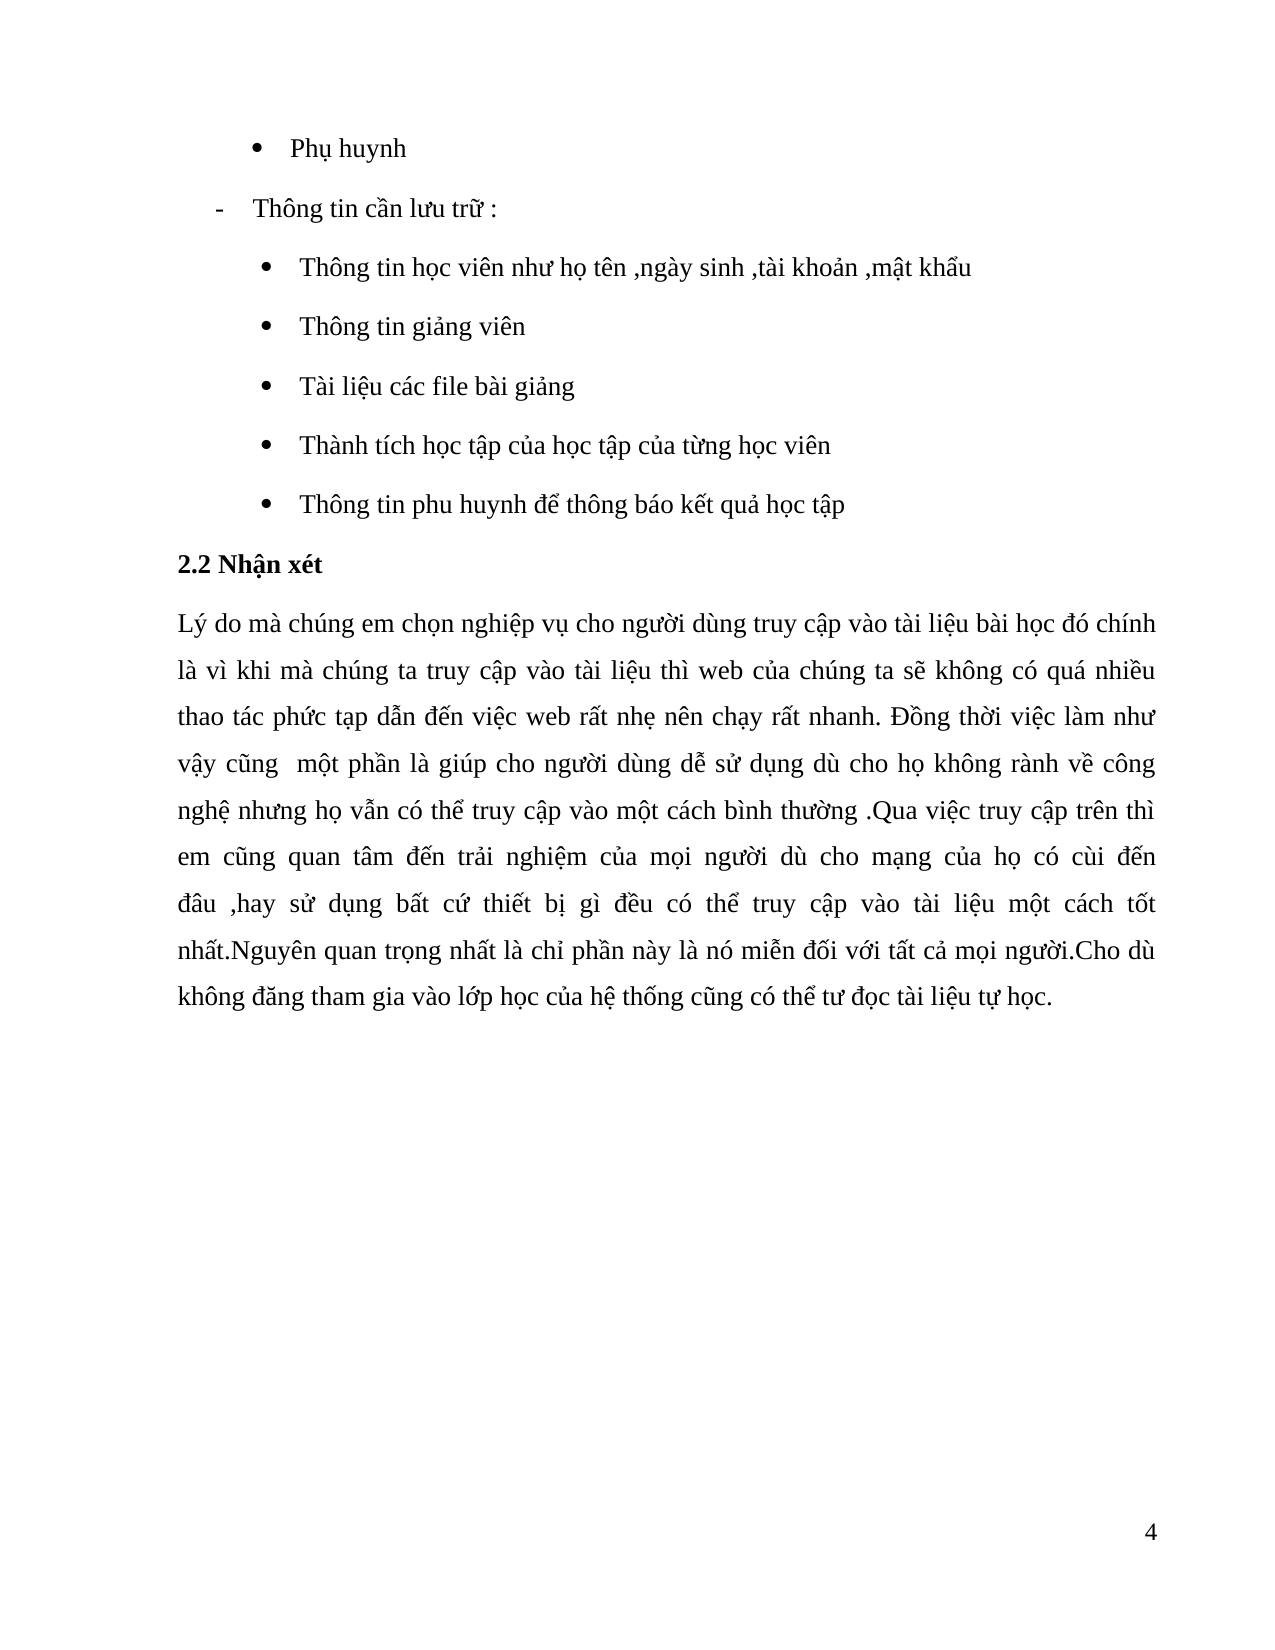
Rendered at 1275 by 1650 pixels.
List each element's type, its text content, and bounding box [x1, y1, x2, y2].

list Thông tin phu huynh để thông báo kết quả học tập [262, 488, 1157, 520]
text 2.2 Nhận xét [177, 548, 1157, 579]
text Lý do mà chúng em chọn nghiệp vụ cho người dùng truy cập vào tài liệu bài học đó chính là vì khi mà chúng ta truy cập vào tài liệu thì web của chúng ta sẽ không có quá nhiều thao tác phức tạp dẫn đến việc web rất nhẹ nên chạy rất nhanh. Đồng thời việc làm như vậy cũng một phần là giúp cho người dùng dễ sử dụng dù cho họ không rành về công nghệ nhưng họ vẫn có thể truy cập vào một cách bình thường .Qua việc truy cập trên thì em cũng quan tâm đến trải nghiệm của mọi người dù cho mạng của họ có cùi đến đâu ,hay sử dụng bất cứ thiết bị gì đều có thể truy cập vào tài liệu một cách tốt nhất.Nguyên quan trọng nhất là chỉ phần này là nó miễn đối với tất cả mọi người.Cho dù không đăng tham gia vào lớp học của hệ thống cũng có thể tư đọc tài liệu tự học. [177, 607, 1157, 1012]
list Thành tích học tập của học tập của từng học viên [262, 429, 1157, 460]
list Thông tin học viên như họ tên ,ngày sinh ,tài khoản ,mật khẩu [262, 251, 1157, 282]
list Thông tin giảng viên [262, 310, 1157, 342]
list Tài liệu các file bài giảng [262, 370, 1157, 401]
list Thông tin cần lưu trữ : [215, 192, 1157, 223]
list Phụ huynh [252, 132, 1157, 164]
